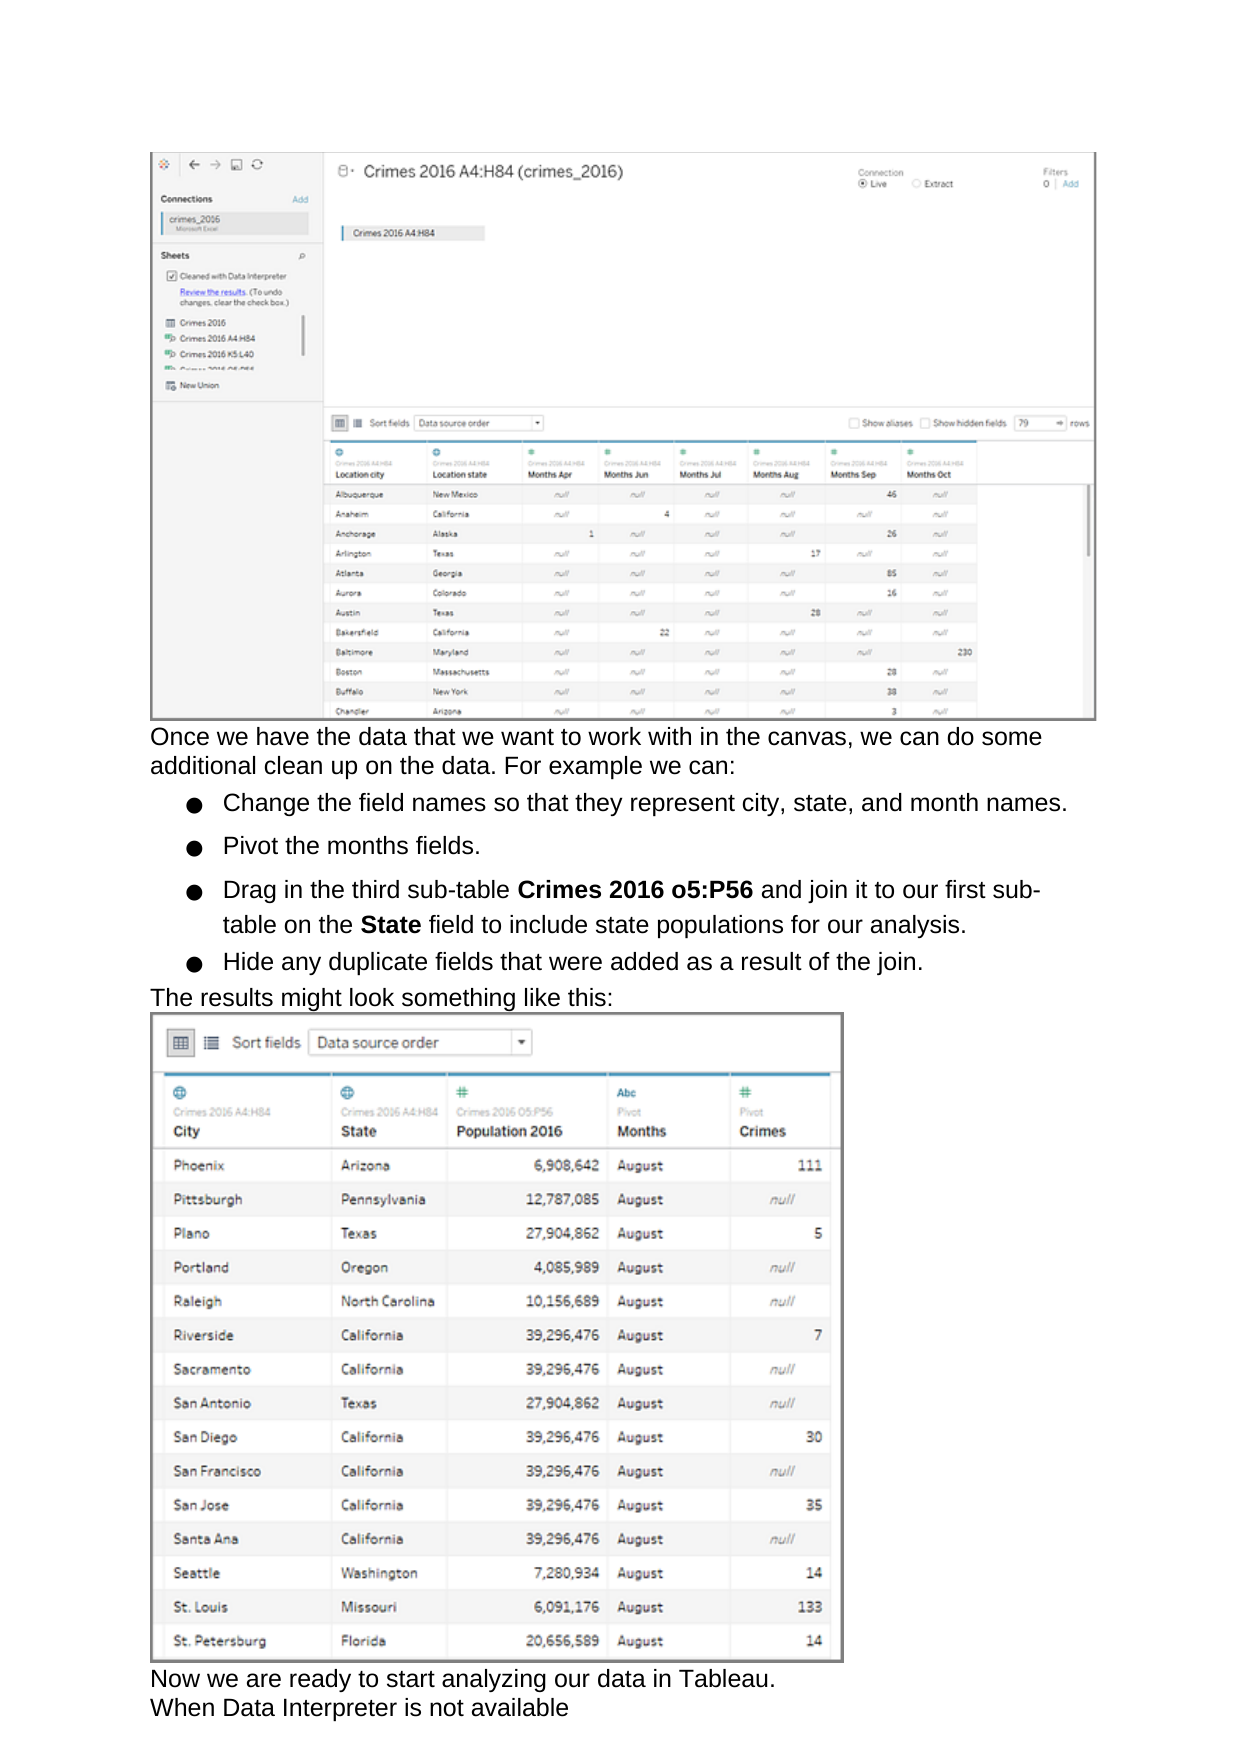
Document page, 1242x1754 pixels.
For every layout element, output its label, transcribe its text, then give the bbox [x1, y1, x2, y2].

list Change the field names so that they represent city, state, and month names. [185, 780, 1094, 823]
picture [150, 1012, 844, 1663]
list Hide any duplicate fields that were added as a result of the join. [185, 939, 1094, 982]
picture [150, 152, 1097, 721]
text Now we are ready to start analyzing our data in Tableau. [150, 1663, 1094, 1692]
text Once we have the data that we want to work with in the canvas, we can do some additional clean up on the data. For example we can: [150, 722, 1094, 779]
list Pivot the months fields. [185, 824, 1094, 866]
text The results might look something like this: [150, 983, 1094, 1012]
list Drag in the third sub-table Crimes 2016 o5:P56 and join it to our first sub-table on the State field to include state populations for our analysis. [185, 867, 1094, 939]
text When Data Interpreter is not available [150, 1693, 1094, 1722]
